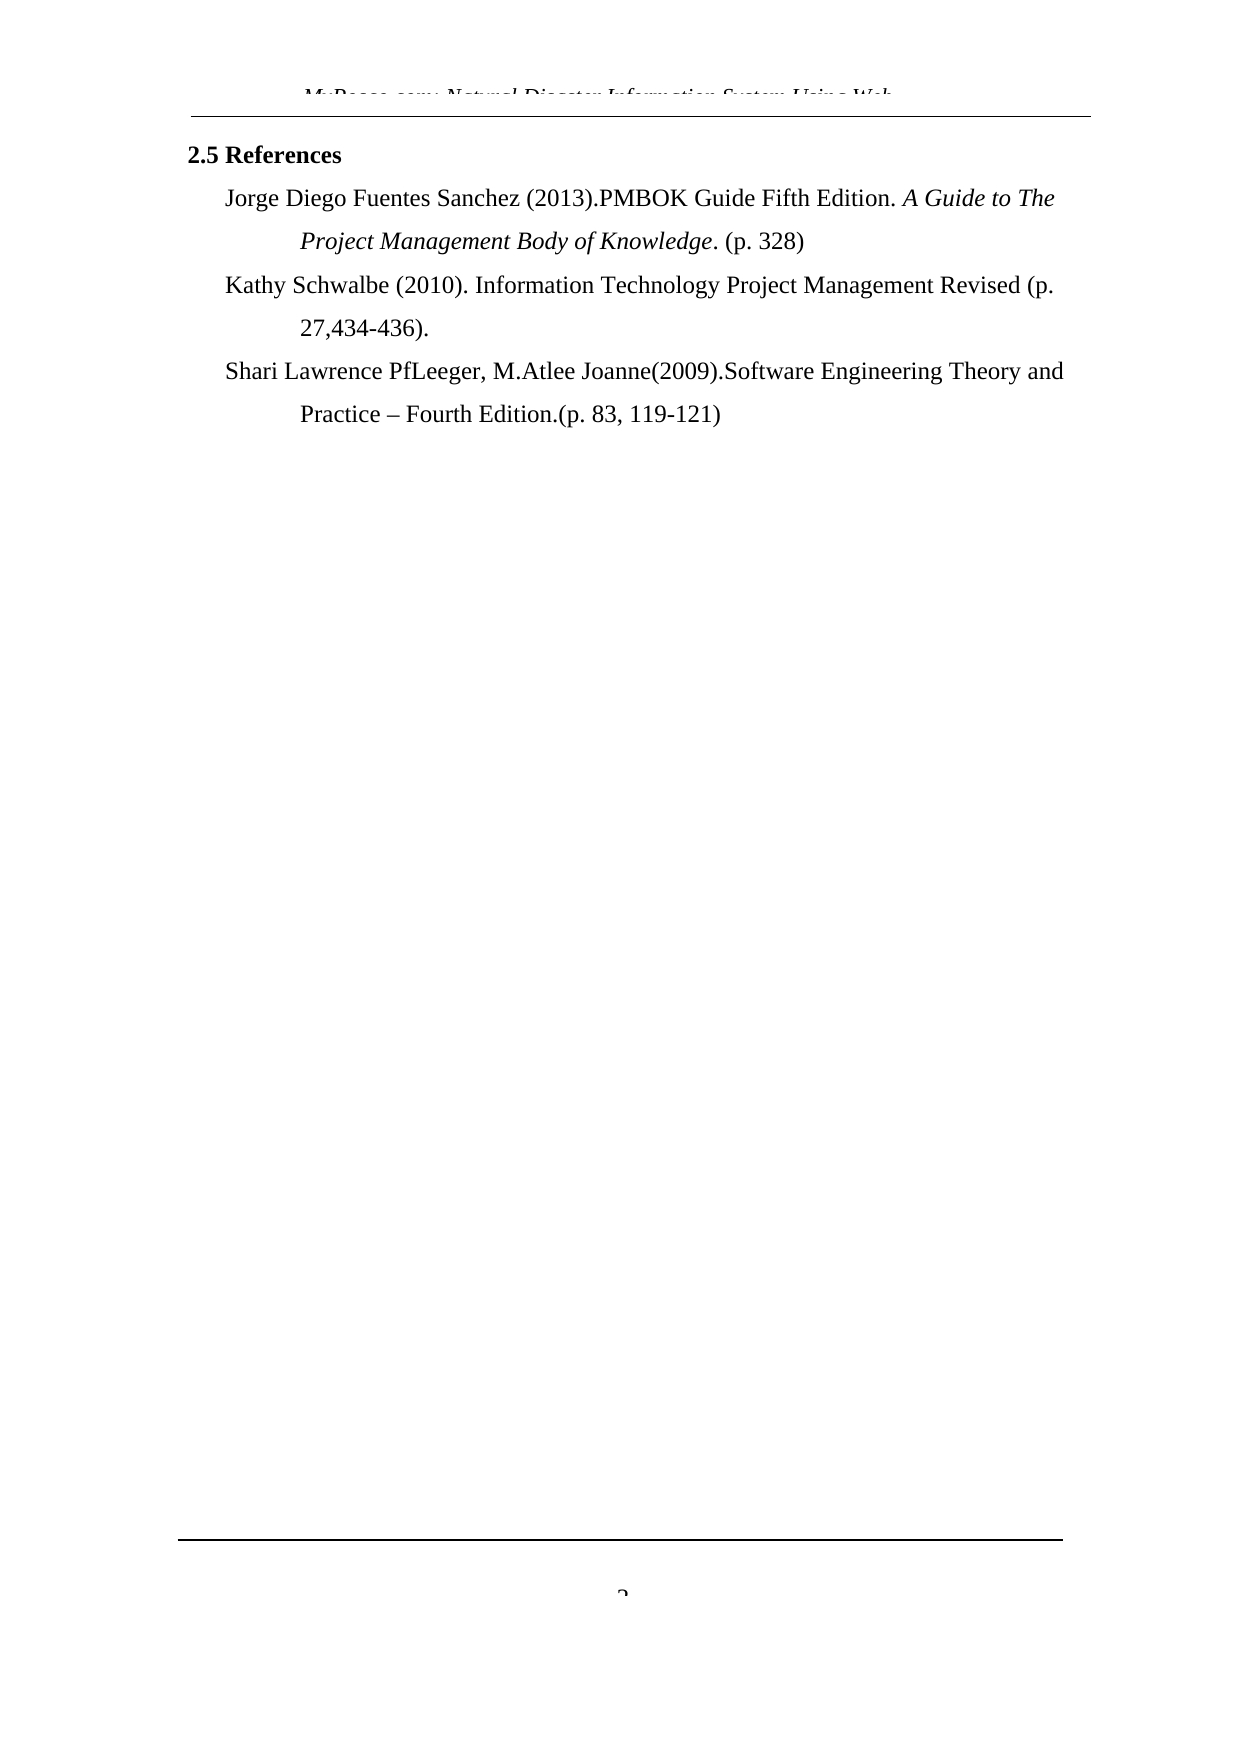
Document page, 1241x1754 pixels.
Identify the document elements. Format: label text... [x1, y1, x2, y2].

text Shari Lawrence PfLeeger, M.Atlee Joanne(2009).Software Engineering Theory and Practice – Fourth Edition.(p. 83, 119-121) [225, 356, 1085, 428]
subtitle References [187, 140, 1085, 169]
text 27,434-436). [300, 313, 1085, 342]
text Kathy Schwalbe (2010). Information Technology Project Management Revised (p. [225, 270, 1085, 299]
text Jorge Diego Fuentes Sanchez (2013).PMBOK Guide Fifth Edition. A Guide to The Project Management Body of Knowledge. (p. 328) [225, 183, 1085, 255]
